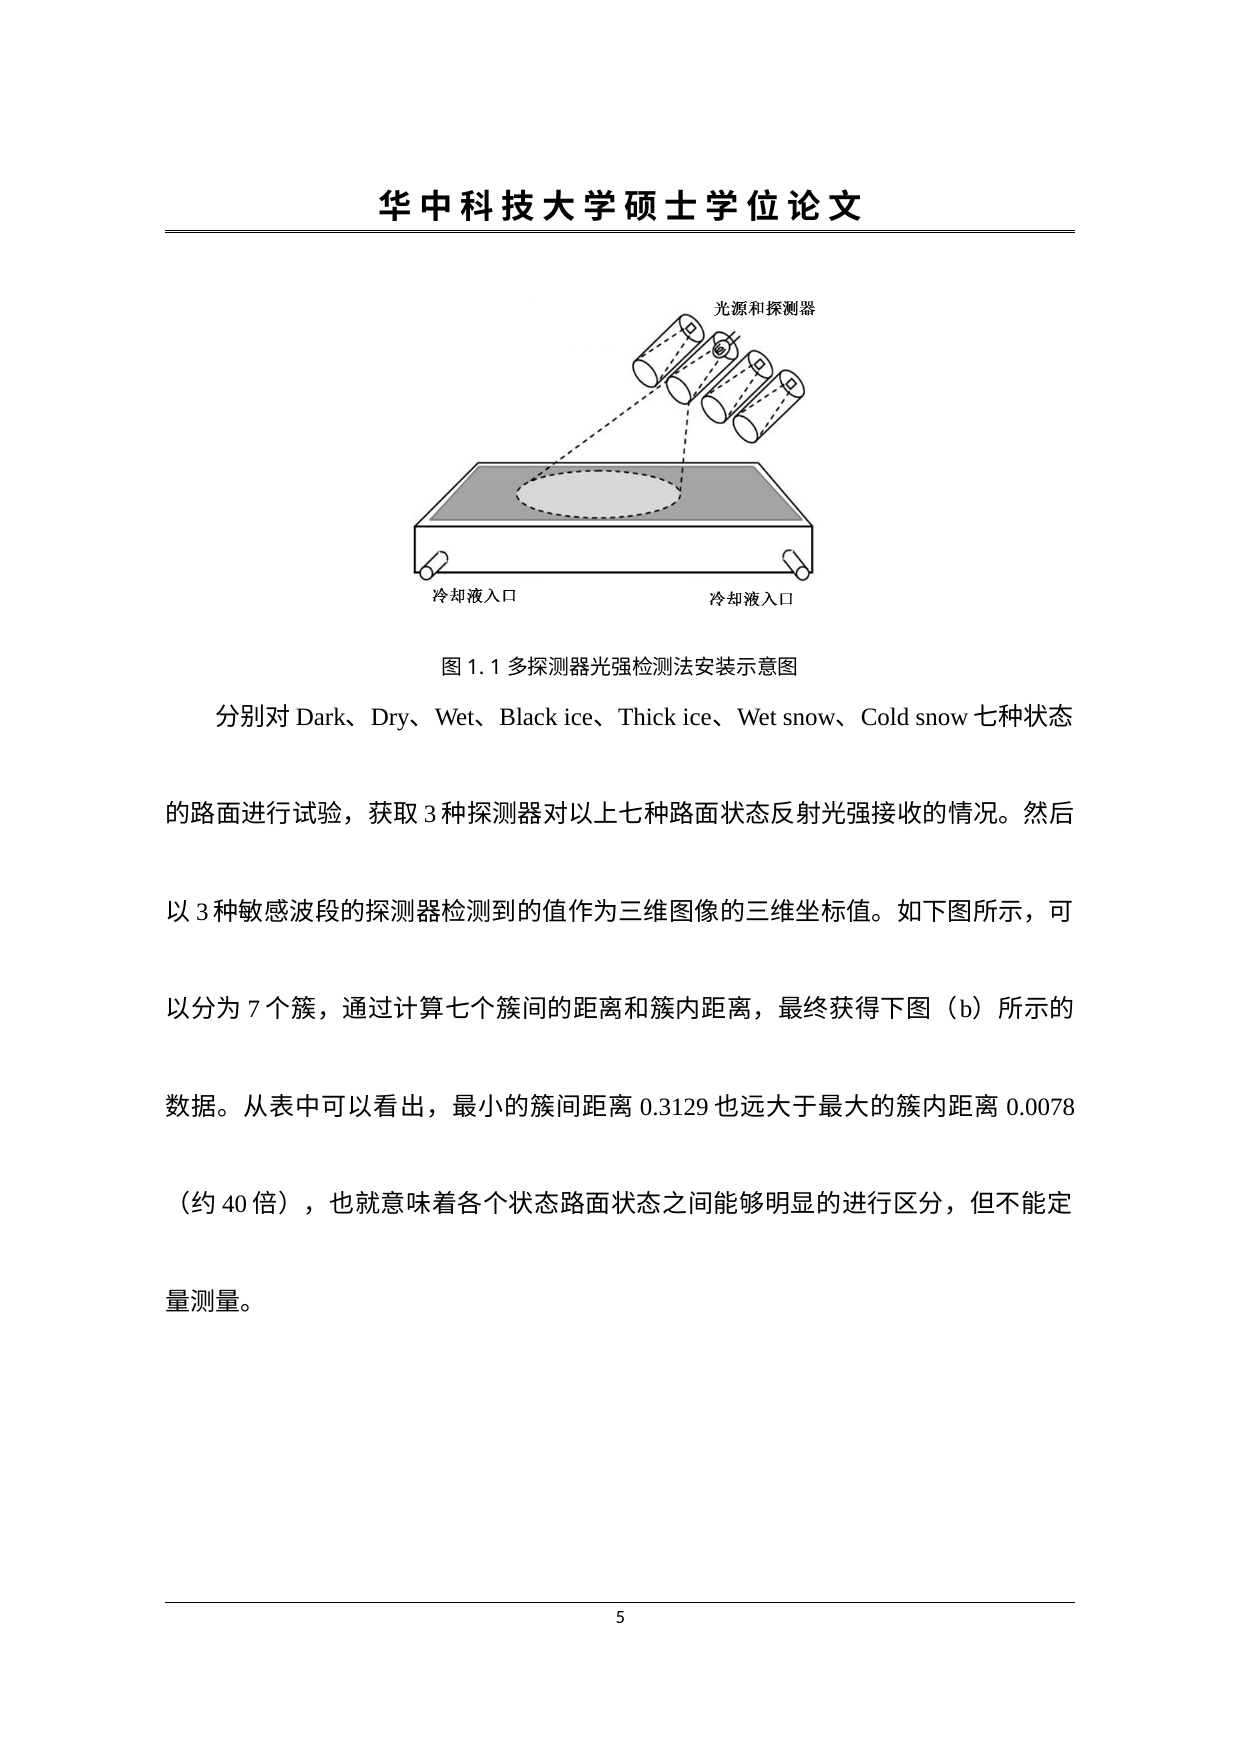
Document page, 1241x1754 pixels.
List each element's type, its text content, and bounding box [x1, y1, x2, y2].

text 分别对Dark、Dry、Wet、Black ice、Thick ice、Wet snow、Cold snow七种状态的路面进行试验，获取3种探测器对以上七种路面状态反射光强接收的情况。然后以3种敏感波段的探测器检测到的值作为三维图像的三维坐标值。如下图所示，可以分为7个簇，通过计算七个簇间的距离和簇内距离，最终获得下图（b）所示的数据。从表中可以看出，最小的簇间距离0.3129也远大于最大的簇内距离0.0078（约40倍），也就意味着各个状态路面状态之间能够明显的进行区分，但不能定量测量。 [165, 682, 1075, 1332]
text 图1. 1 多探测器光强检测法安装示意图 [165, 649, 1075, 682]
picture [388, 292, 852, 620]
